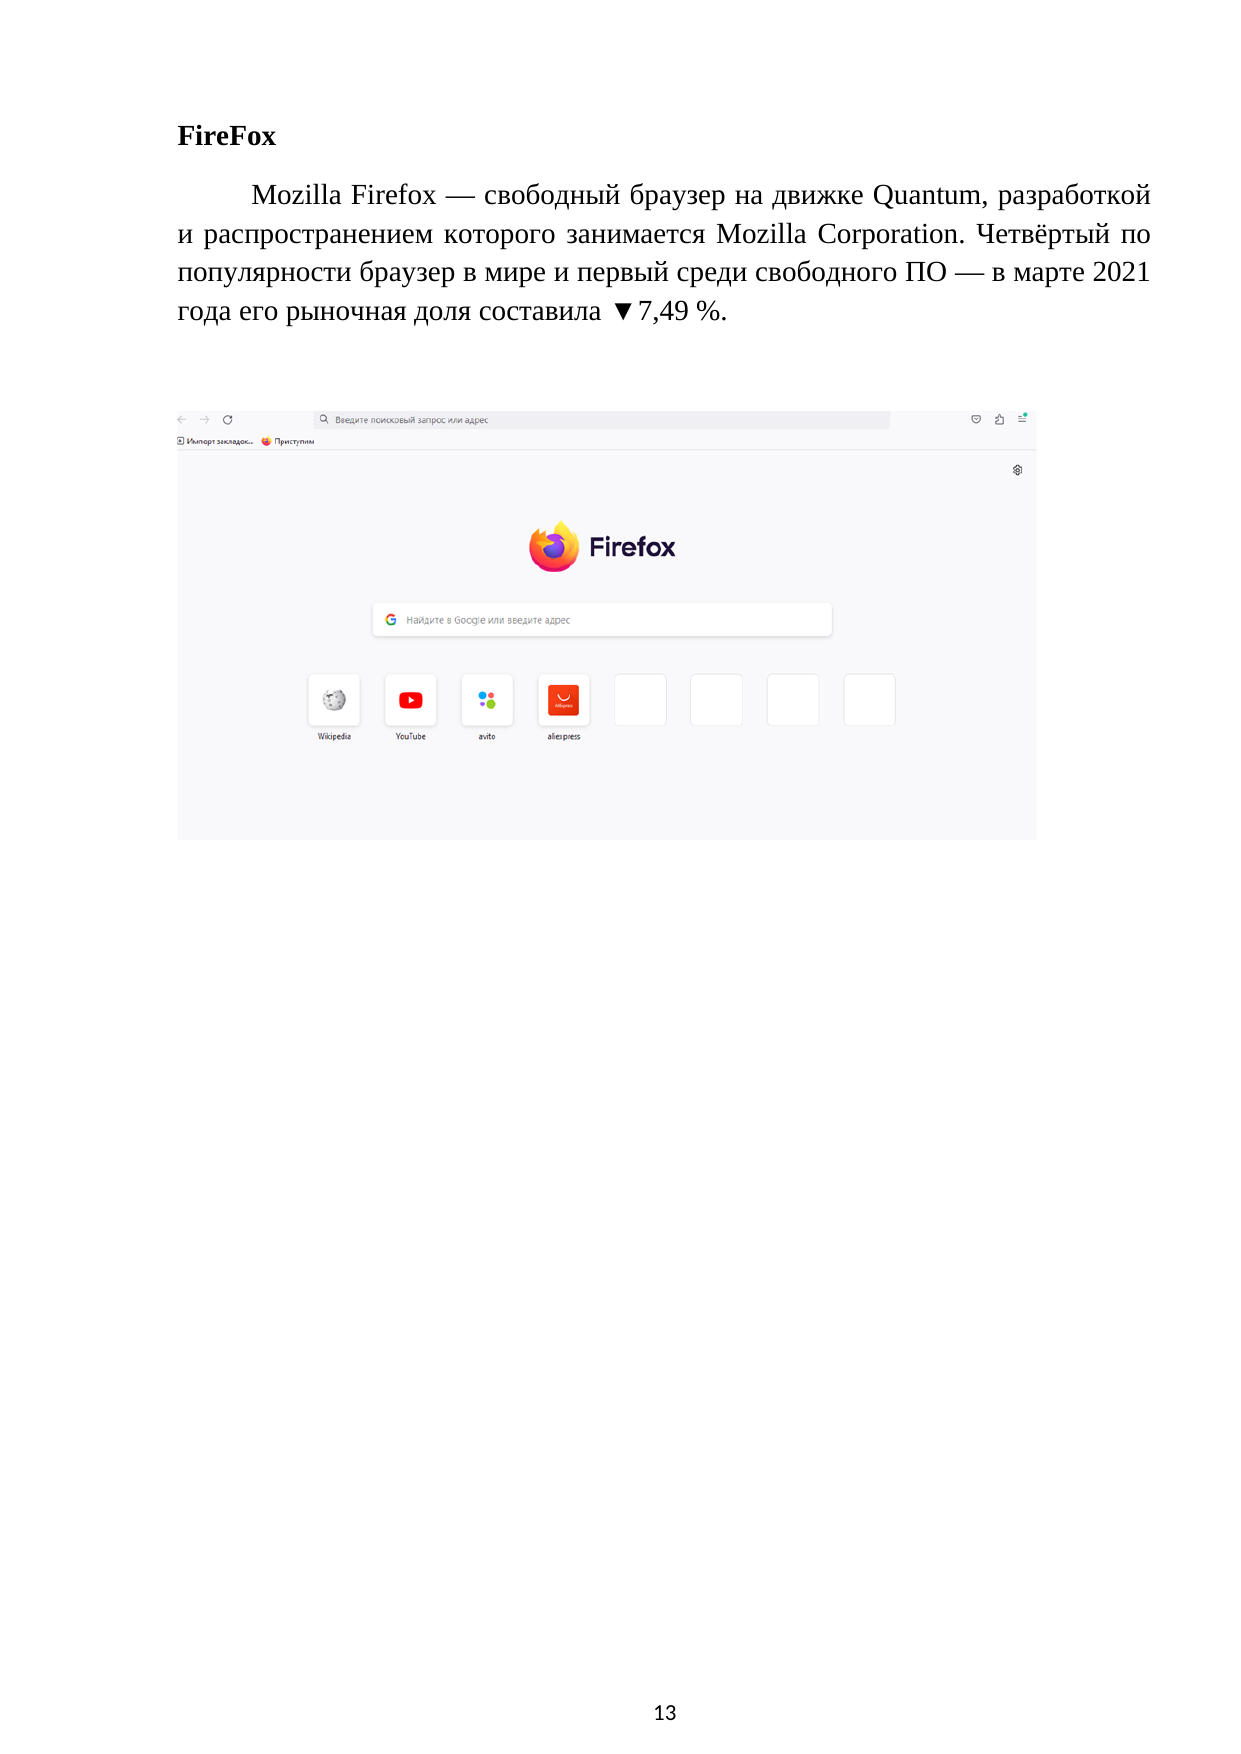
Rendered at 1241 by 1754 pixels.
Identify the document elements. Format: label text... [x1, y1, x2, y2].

picture [177, 411, 1037, 840]
text Mozilla Firefox — свободный браузер на движке Quantum, разработкой и распространением которого занимается Mozilla Corporation. Четвёртый по популярности браузер в мире и первый среди свободного ПО — в марте 2021 года его рыночная доля составила ▼7,49 %. [177, 177, 1152, 327]
text FireFox [177, 118, 1152, 152]
